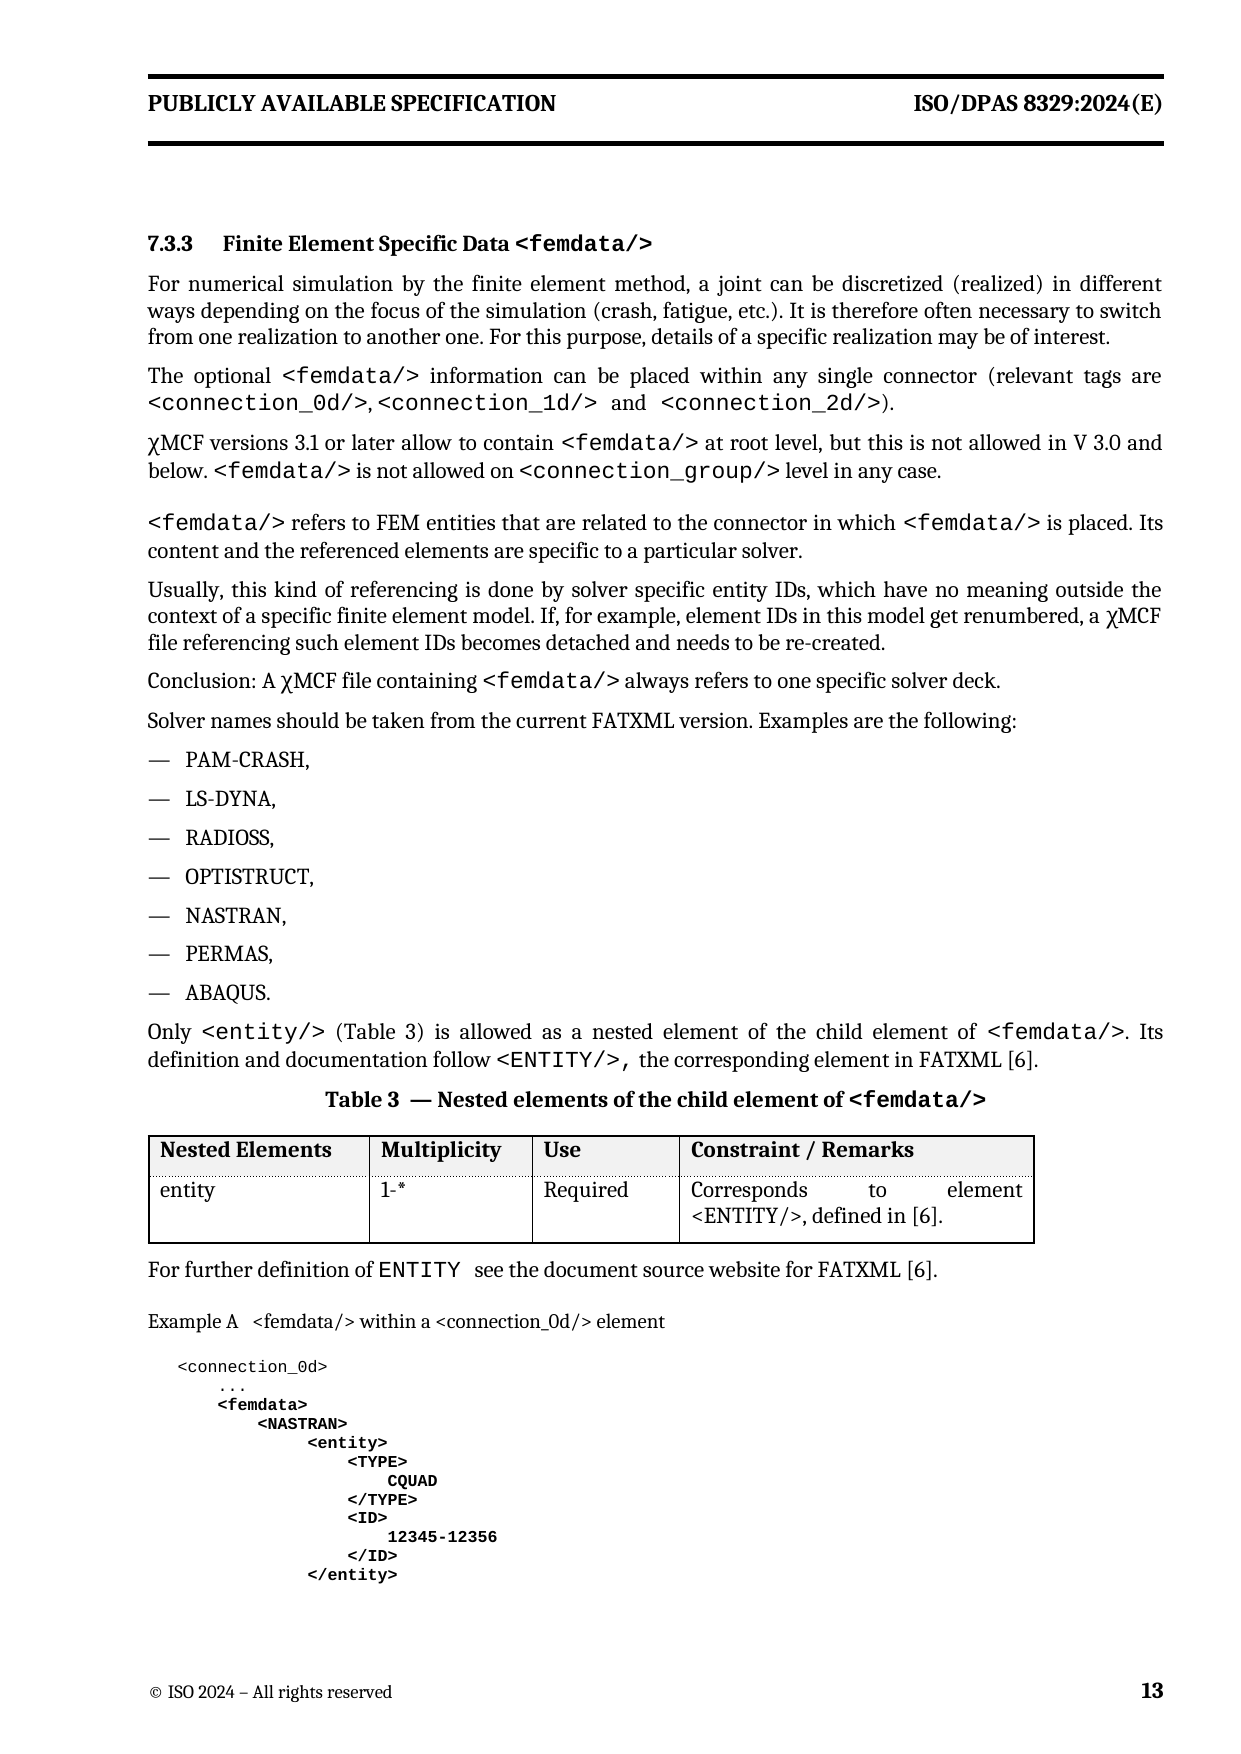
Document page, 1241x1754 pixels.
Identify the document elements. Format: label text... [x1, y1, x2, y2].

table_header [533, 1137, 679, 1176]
text χMCF versions 3.1 or later allow to contain <femdata/> at root level, but this is not allowed in V 3.0 and below. <femdata/> is not allowed on <connection_group/> level in any case. [148, 430, 1163, 485]
text Conclusion: A χMCF file containing <femdata/> always refers to one specific solver deck. [148, 668, 1163, 696]
text <ID> [165, 1510, 1146, 1529]
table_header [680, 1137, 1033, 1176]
list OPTISTRUCT, [148, 863, 1163, 890]
text <TYPE> [165, 1453, 1146, 1472]
list PERMAS, [148, 941, 1163, 968]
text CQUAD [165, 1472, 1146, 1491]
text 12345-12356 [165, 1529, 1146, 1548]
text <NASTRAN> [165, 1416, 1146, 1434]
text </TYPE> [165, 1491, 1146, 1510]
list PAM-CRASH, [148, 747, 1163, 773]
text Example A <femdata/> within a <connection_0d/> element [148, 1309, 1163, 1334]
text The optional <femdata/> information can be placed within any single connector (relevant tags are <connection_0d/>, <connection_1d/> and <connection_2d/>). [148, 363, 1163, 418]
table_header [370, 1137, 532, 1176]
text Table 3 — Nested elements of the child element of <femdata/> [148, 1086, 1163, 1114]
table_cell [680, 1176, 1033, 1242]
list ABAQUS. [148, 980, 1163, 1006]
list LS-DYNA, [148, 786, 1163, 812]
list NASTRAN, [148, 902, 1163, 929]
text <femdata> [165, 1397, 1146, 1416]
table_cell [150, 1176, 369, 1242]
text </entity> [165, 1566, 1146, 1585]
text </ID> [165, 1548, 1146, 1566]
text <femdata/> refers to FEM entities that are related to the connector in which <femdata/> is placed. Its content and the referenced elements are specific to a particular solver. [148, 510, 1163, 564]
text For further definition of ENTITY see the document source website for FATXML . [148, 1257, 1163, 1284]
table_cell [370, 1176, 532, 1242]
text For numerical simulation by the finite element method, a joint can be discretized (realized) in different ways depending on the focus of the simulation (crash, fatigue, etc.). It is therefore often necessary to switch from one realization to another one. For this purpose, details of a specific realization may be of interest. [148, 271, 1163, 350]
text Usually, this kind of referencing is done by solver specific entity IDs, which have no meaning outside the context of a specific finite element model. If, for example, element IDs in this model get renumbered, a χMCF file referencing such element IDs becomes detached and needs to be re-created. [148, 577, 1163, 656]
text Solver names should be taken from the current FATXML version. Examples are the following: [148, 708, 1163, 734]
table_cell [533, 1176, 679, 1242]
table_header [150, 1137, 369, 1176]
text Only <entity/> (Table 3) is allowed as a nested element of the child element of <femdata/>. Its definition and documentation follow <ENTITY/>, the corresponding element in FATXML . [148, 1019, 1163, 1074]
subtitle Finite Element Specific Data <femdata/> [148, 231, 1163, 259]
text <connection_0d> [165, 1359, 1146, 1378]
text <entity> [165, 1434, 1146, 1453]
list RADIOSS, [148, 825, 1163, 851]
text ... [165, 1378, 1146, 1397]
